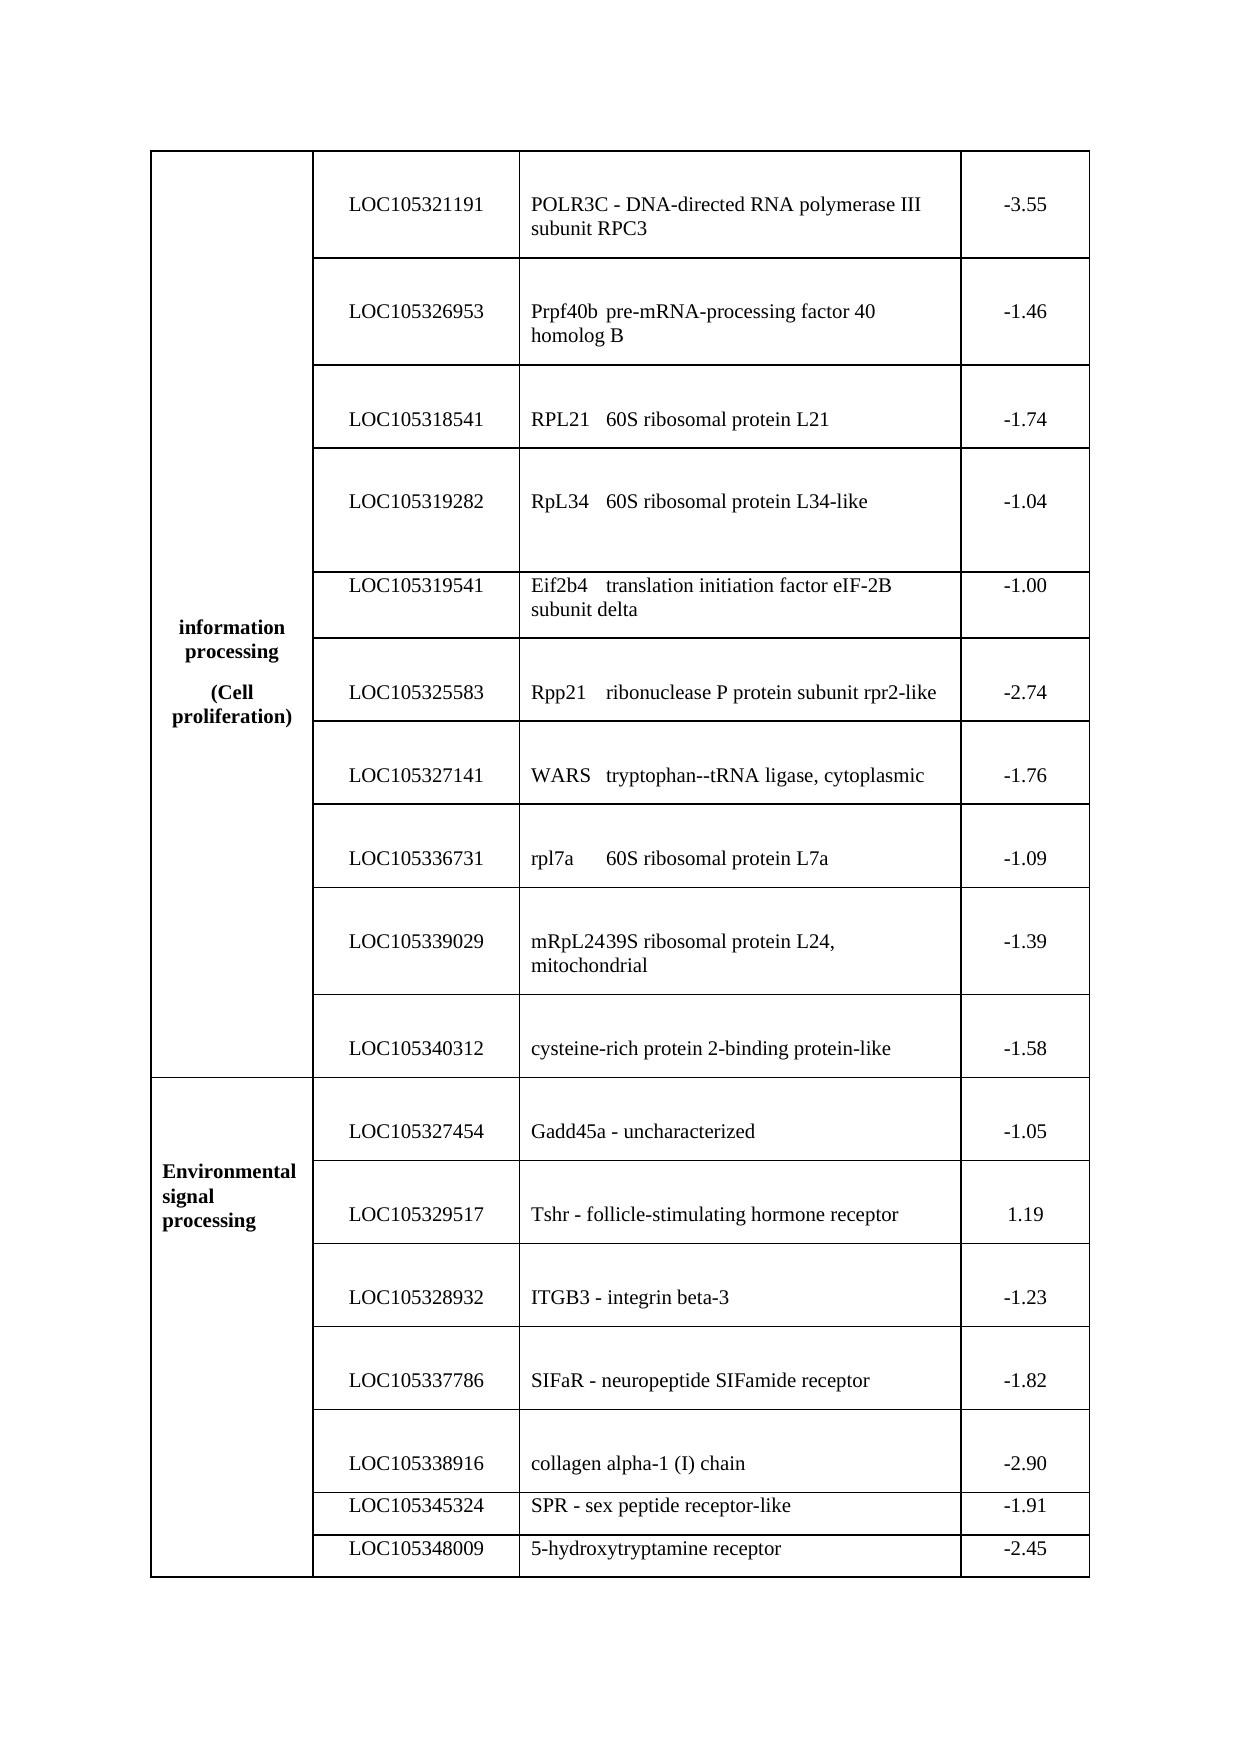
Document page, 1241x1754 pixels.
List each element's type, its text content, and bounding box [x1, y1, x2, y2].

table_cell -1.00 [962, 573, 1089, 637]
table_cell WARS tryptophan--tRNA ligase, cytoplasmic [520, 722, 960, 803]
table_cell LOC105340312 [314, 995, 519, 1076]
table_cell Rpp21 ribonuclease P protein subunit rpr2-like [520, 639, 960, 720]
table_cell -1.23 [962, 1244, 1089, 1326]
table_cell Tshr - follicle-stimulating hormone receptor [520, 1161, 960, 1242]
table_cell collagen alpha-1 (I) chain [520, 1410, 960, 1492]
table_cell LOC105328932 [314, 1244, 519, 1326]
table_cell -1.39 [962, 888, 1089, 993]
table_cell -2.74 [962, 639, 1089, 720]
table_cell RPL21 60S ribosomal protein L21 [520, 366, 960, 447]
table_cell cysteine-rich protein 2-binding protein-like [520, 995, 960, 1076]
table_cell Eif2b4 translation initiation factor eIF-2B subunit delta [520, 573, 960, 637]
table_cell Gadd45a - uncharacterized [520, 1078, 960, 1159]
table_cell rpl7a 60S ribosomal protein L7a [520, 805, 960, 886]
table_cell LOC105348009 [314, 1536, 519, 1576]
table_cell -1.91 [962, 1493, 1089, 1534]
table_cell -1.82 [962, 1327, 1089, 1408]
table_cell -2.45 [962, 1536, 1089, 1576]
table_cell -1.58 [962, 995, 1089, 1076]
table_cell POLR3C - DNA-directed RNA polymerase III subunit RPC3 [520, 152, 960, 257]
table_cell -1.46 [962, 259, 1089, 364]
table_cell -2.90 [962, 1410, 1089, 1492]
table_cell SIFaR - neuropeptide SIFamide receptor [520, 1327, 960, 1408]
table_cell -1.09 [962, 805, 1089, 886]
table_cell -1.05 [962, 1078, 1089, 1159]
table_cell -3.55 [962, 152, 1089, 257]
table_cell -1.04 [962, 449, 1089, 571]
table_cell LOC105327141 [314, 722, 519, 803]
table_cell Prpf40b pre-mRNA-processing factor 40 homolog B [520, 259, 960, 364]
table_cell LOC105329517 [314, 1161, 519, 1242]
table_cell RpL34 60S ribosomal protein L34-like [520, 449, 960, 571]
table_cell LOC105337786 [314, 1327, 519, 1408]
table_cell Environmental signal processing [152, 1078, 312, 1576]
table_cell LOC105319282 [314, 449, 519, 571]
table_cell 1.19 [962, 1161, 1089, 1242]
table_cell SPR - sex peptide receptor-like [520, 1493, 960, 1534]
table_cell -1.76 [962, 722, 1089, 803]
table_cell LOC105319541 [314, 573, 519, 637]
table_cell LOC105318541 [314, 366, 519, 447]
table_cell LOC105321191 [314, 152, 519, 257]
table_cell LOC105325583 [314, 639, 519, 720]
table_cell LOC105327454 [314, 1078, 519, 1159]
table_cell mRpL24 39S ribosomal protein L24, mitochondrial [520, 888, 960, 993]
table_cell LOC105326953 [314, 259, 519, 364]
table_cell -1.74 [962, 366, 1089, 447]
table_cell 5-hydroxytryptamine receptor [520, 1536, 960, 1576]
table_cell LOC105345324 [314, 1493, 519, 1534]
table_cell LOC105336731 [314, 805, 519, 886]
table_cell LOC105339029 [314, 888, 519, 993]
table_cell ITGB3 - integrin beta-3 [520, 1244, 960, 1326]
table_cell LOC105338916 [314, 1410, 519, 1492]
